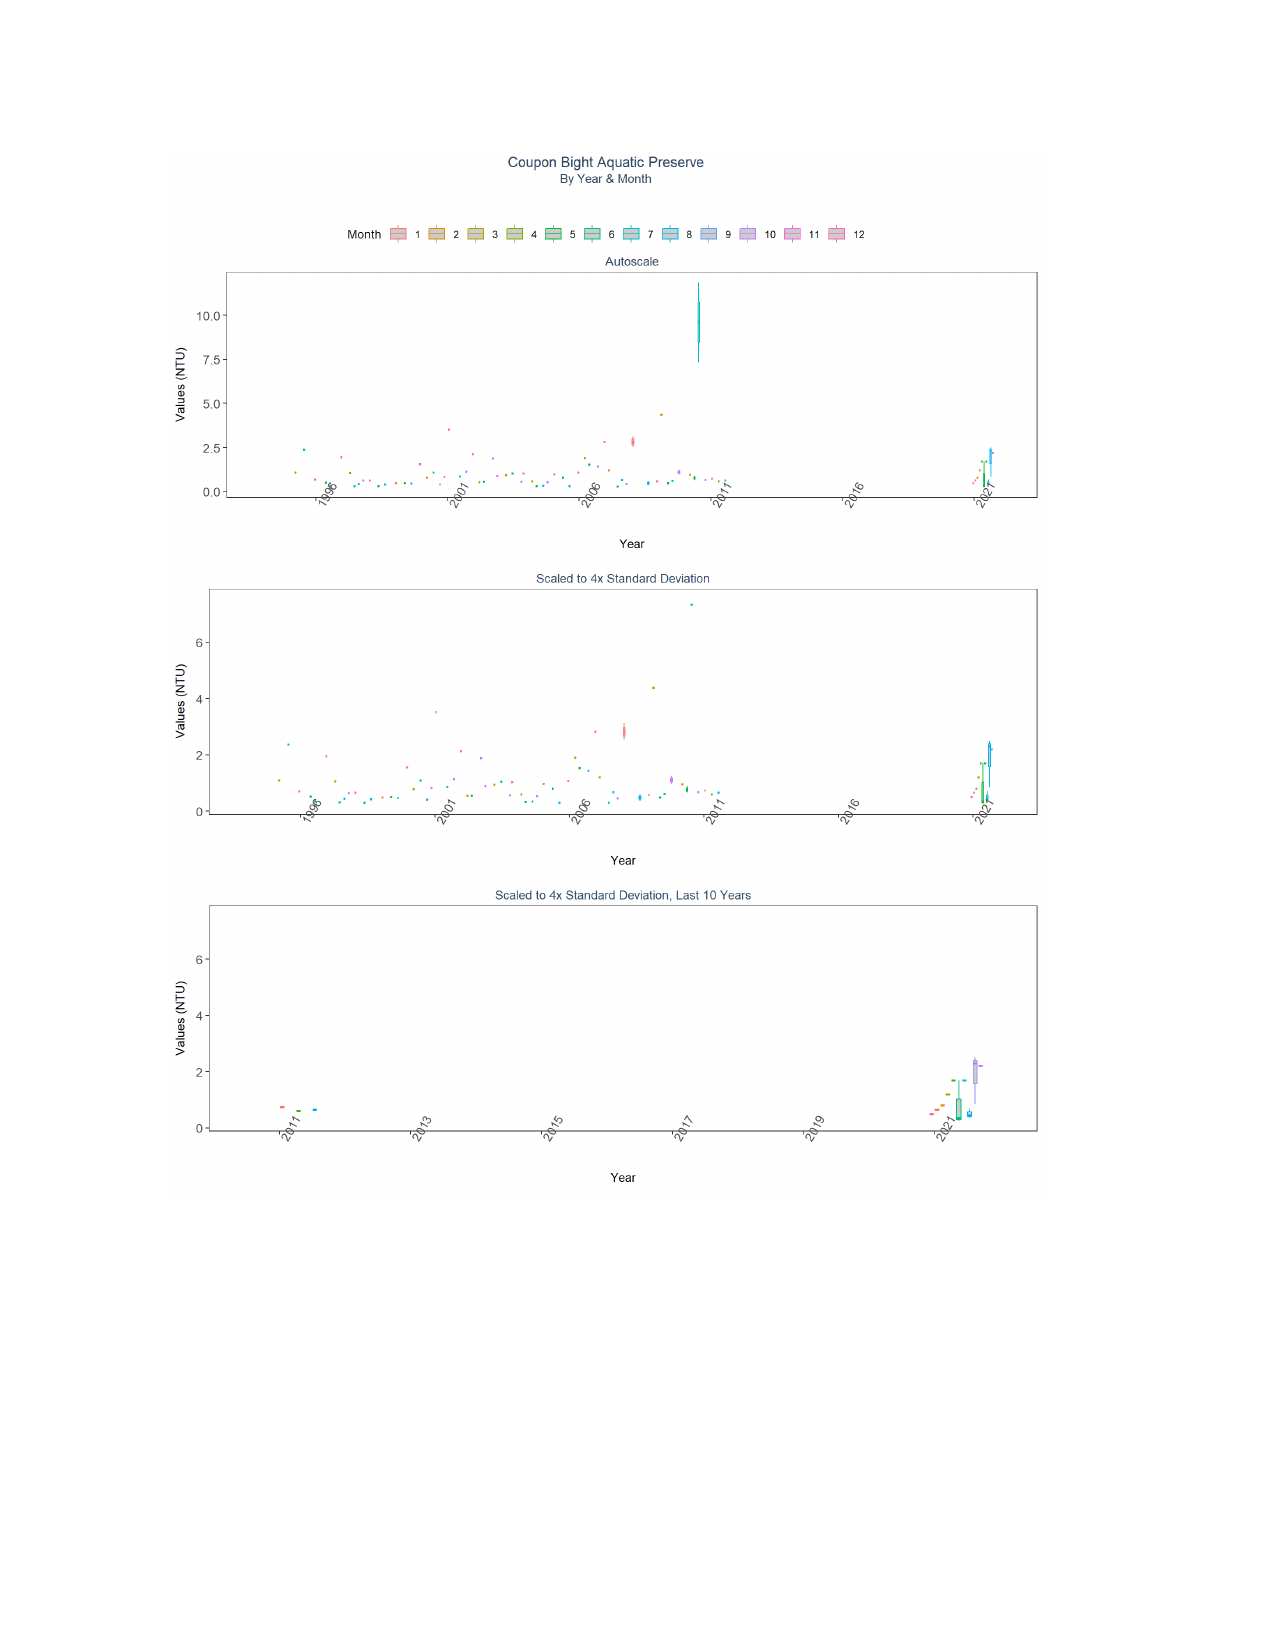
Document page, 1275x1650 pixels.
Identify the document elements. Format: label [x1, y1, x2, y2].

picture [168, 150, 1044, 1200]
